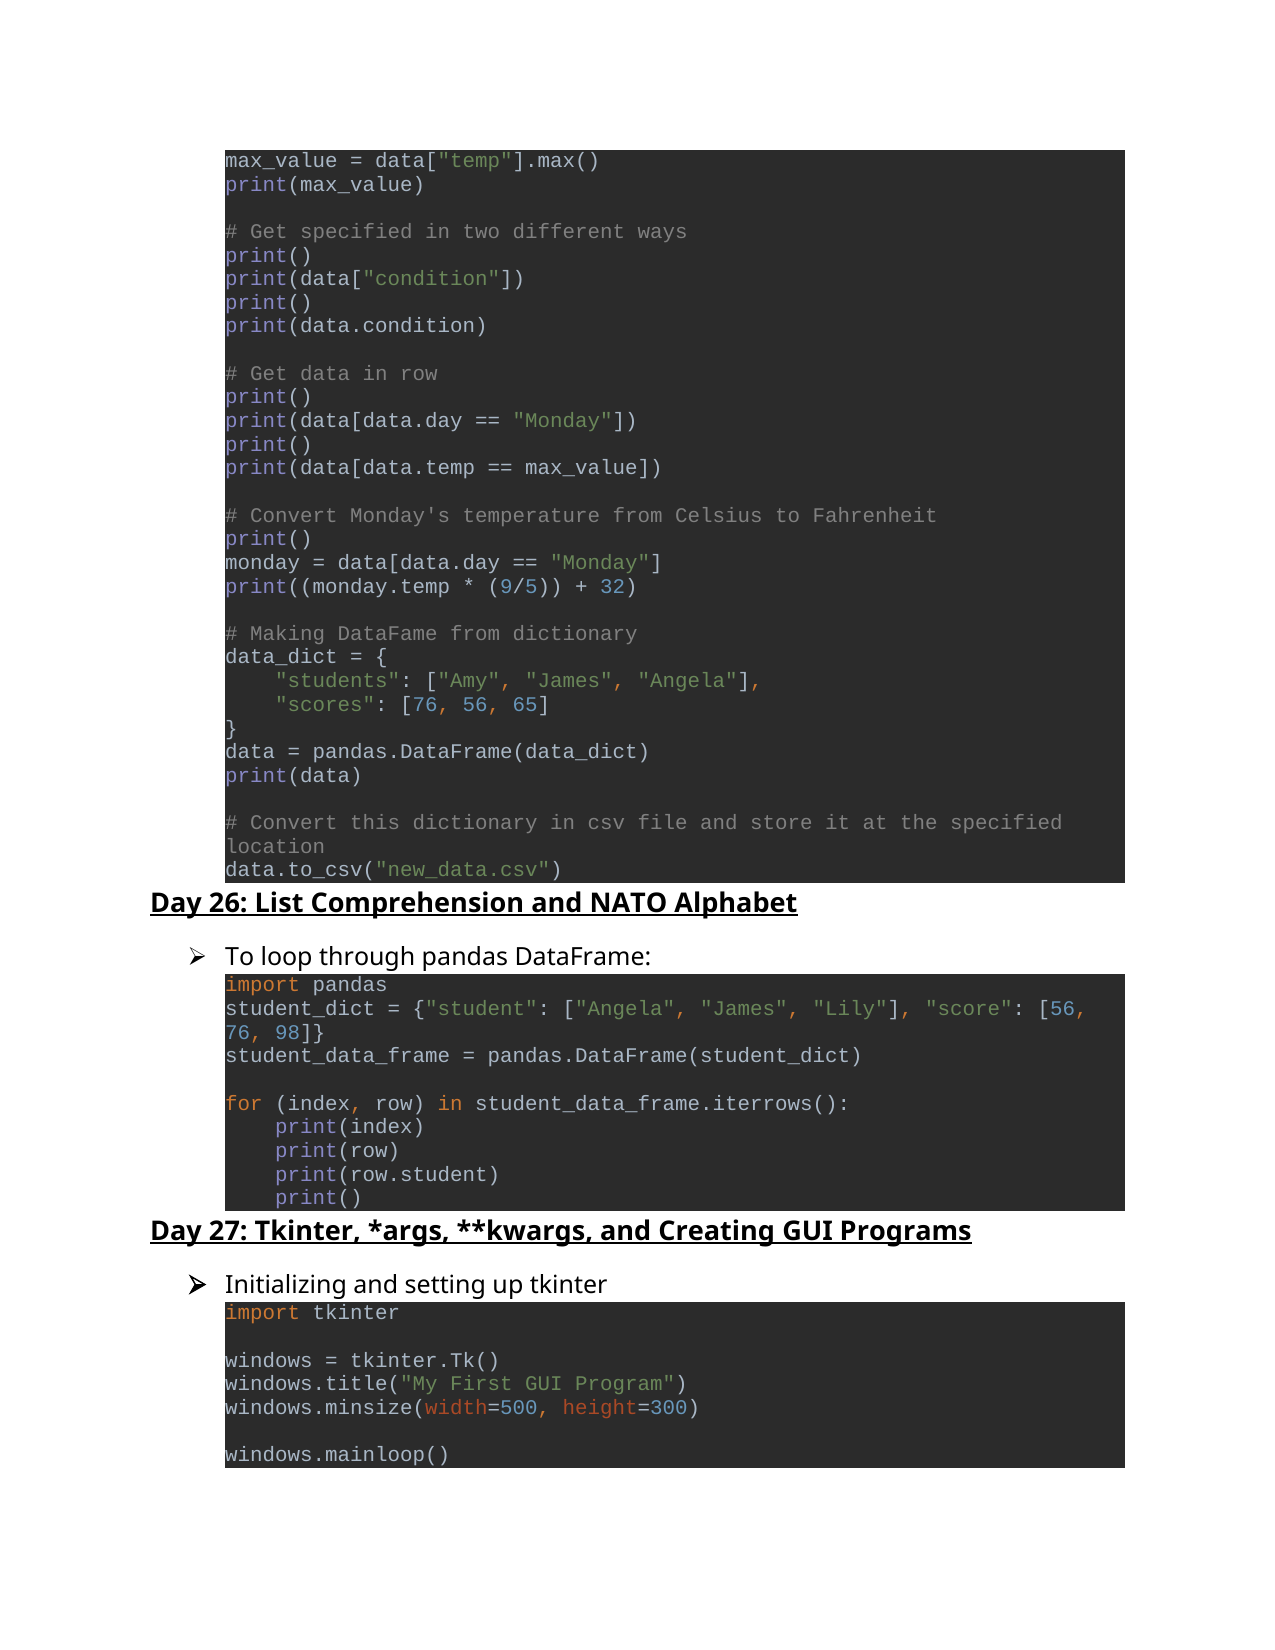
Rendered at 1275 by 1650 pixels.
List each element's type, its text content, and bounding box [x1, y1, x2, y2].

text Day 27: Tkinter, *args, **kwargs, and Creating GUI Programs [150, 1211, 1125, 1248]
list import tkinter windows = tkinter.Tk() windows.title("My First GUI Program") windows.minsize(width=500, height=300) windows.mainloop() [225, 1302, 1125, 1468]
list Initializing and setting up tkinter [187, 1267, 1125, 1301]
text Day 26: List Comprehension and NATO Alphabet [150, 883, 1125, 920]
list import pandas student_dict = {"student": ["Angela", "James", "Lily"], "score": [56, 76, 98]} student_data_frame = pandas.DataFrame(student_dict) for (index, row) in student_data_frame.iterrows(): print(index) print(row) print(row.student) print() [225, 974, 1125, 1211]
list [225, 150, 1125, 883]
list To loop through pandas DataFrame: [187, 939, 1125, 973]
